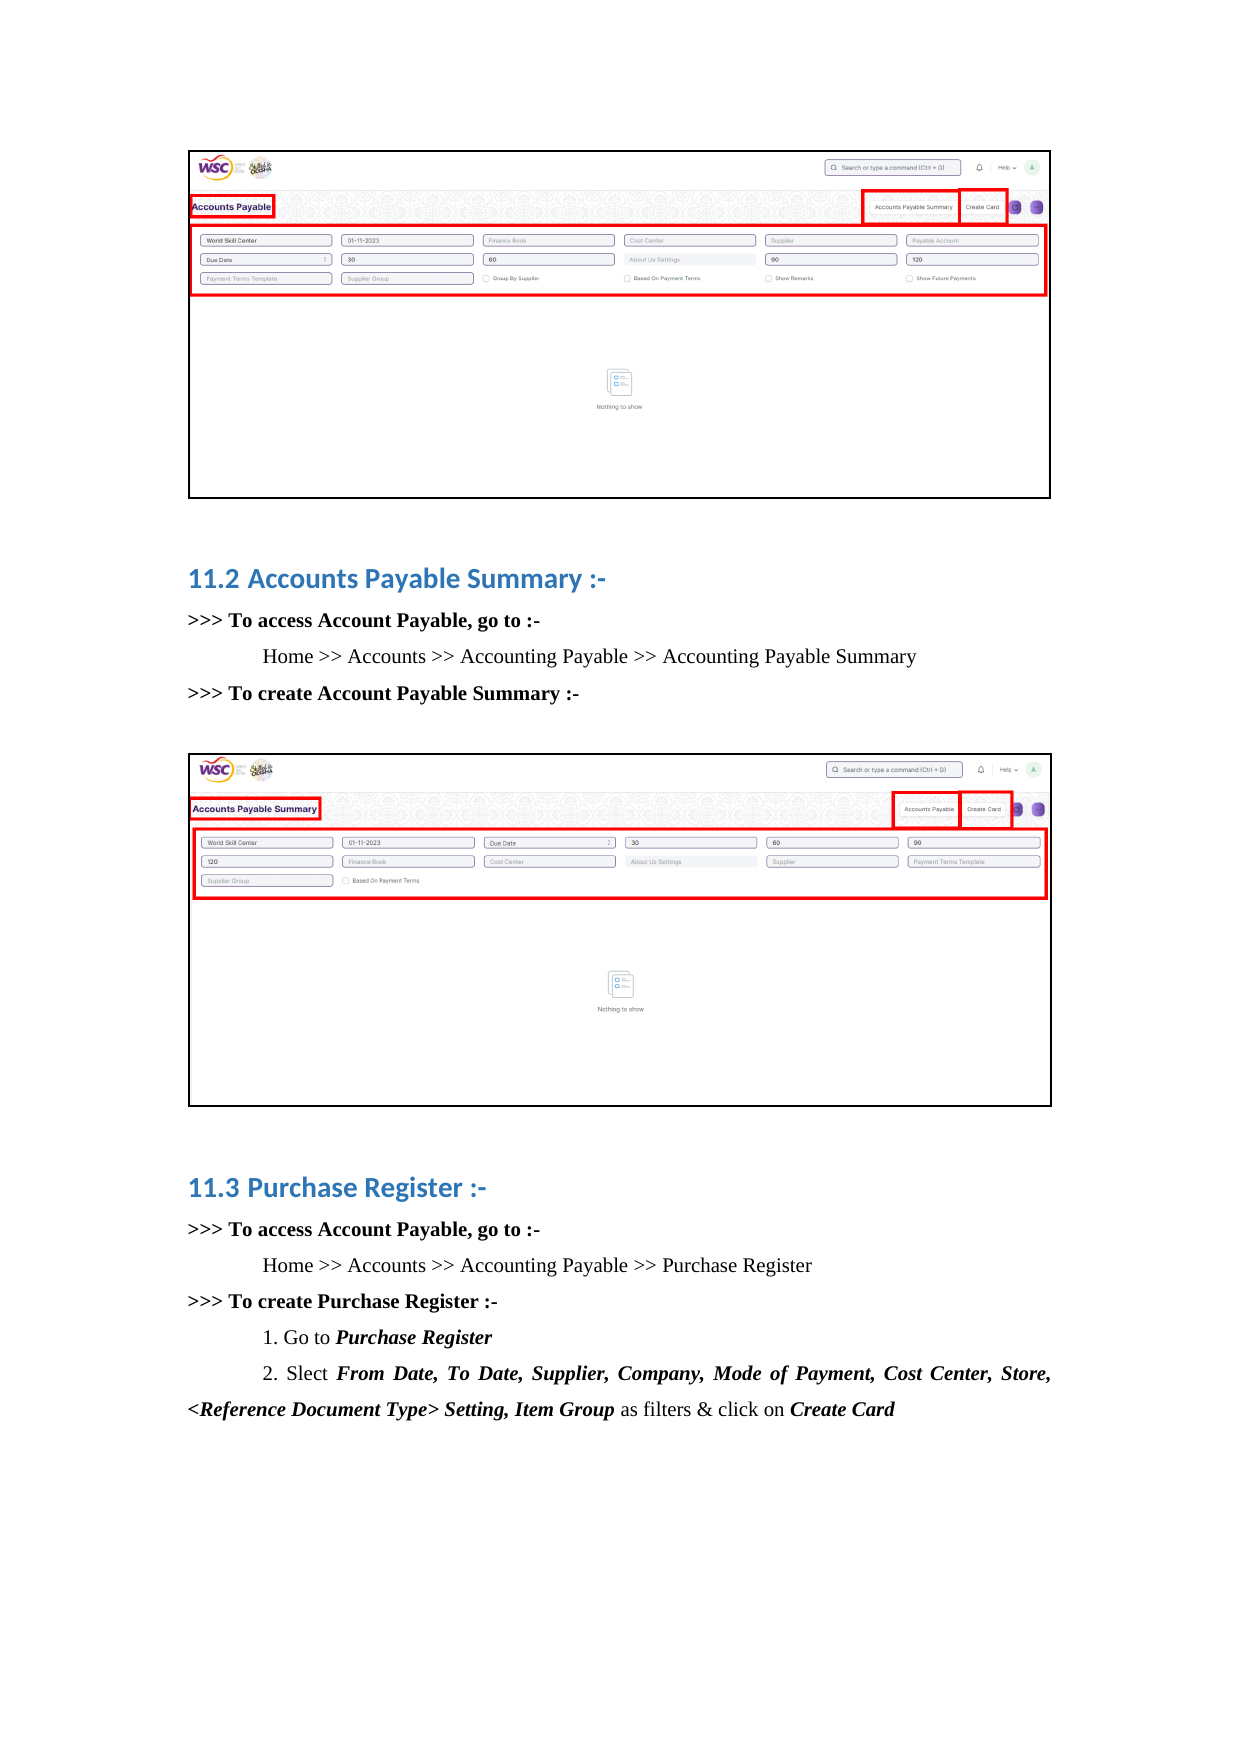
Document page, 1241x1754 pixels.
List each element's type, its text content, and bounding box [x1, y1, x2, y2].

subtitle Accounts Payable Summary :- [187, 560, 1053, 596]
list Home >> Accounts >> Accounting Payable >> Accounting Payable Summary [187, 644, 1053, 668]
subtitle Purchase Register :- [187, 1169, 1053, 1204]
list >>> To access Account Payable, go to :- [187, 1217, 1053, 1241]
list 2. Slect From Date, To Date, Supplier, Company, Mode of Payment, Cost Center, Store, <Reference Document Type> Setting, Item Group as filters & click on Create Card [187, 1361, 1053, 1421]
list >>> To access Account Payable, go to :- [187, 608, 1053, 632]
picture [190, 755, 1050, 1105]
list Home >> Accounts >> Accounting Payable >> Purchase Register [187, 1253, 1053, 1277]
list >>> To create Account Payable Summary :- [187, 681, 1053, 704]
list >>> To create Purchase Register :- [187, 1289, 1053, 1313]
picture [190, 152, 1049, 497]
list 1. Go to Purchase Register [187, 1325, 1053, 1349]
